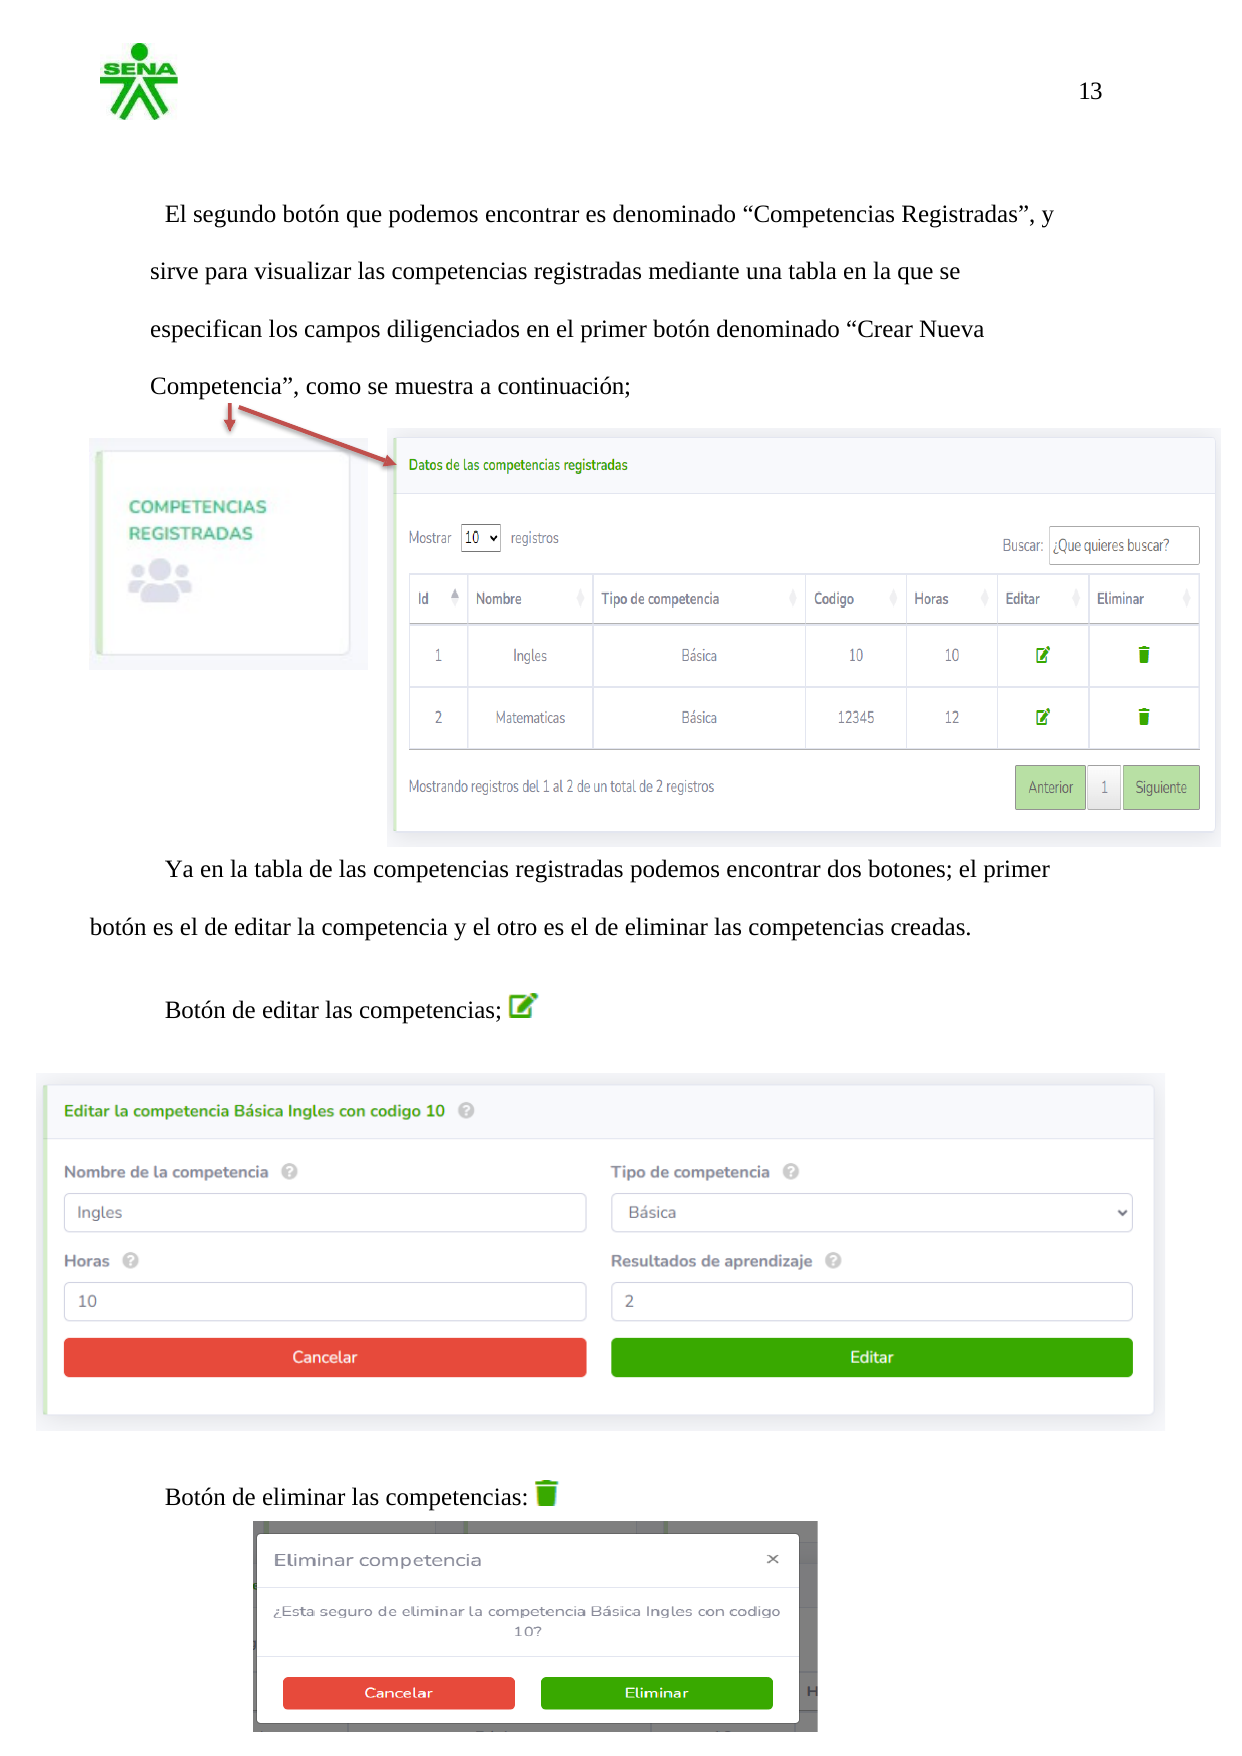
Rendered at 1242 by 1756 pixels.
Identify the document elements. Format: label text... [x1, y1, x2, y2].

picture [534, 1480, 560, 1506]
picture [508, 993, 540, 1018]
picture [253, 1521, 818, 1732]
text El segundo botón que podemos encontrar es denominado “Competencias Registradas”, y sirve para visualizar las competencias registradas mediante una tabla en la que se especifican los campos diligenciados en el primer botón denominado “Crear Nueva [150, 199, 1063, 343]
picture [89, 400, 1221, 847]
text Botón de eliminar las competencias: [164, 1480, 1239, 1511]
picture [100, 43, 178, 120]
text Botón de editar las competencias; [164, 993, 1239, 1023]
text Ya en la tabla de las competencias registradas podemos encontrar dos botones; el primer botón es el de editar la competencia y el otro es el de eliminar las competencias creadas. [89, 854, 1074, 941]
text Competencia”, como se muestra a continuación; [150, 371, 1239, 400]
picture [36, 1073, 1166, 1431]
